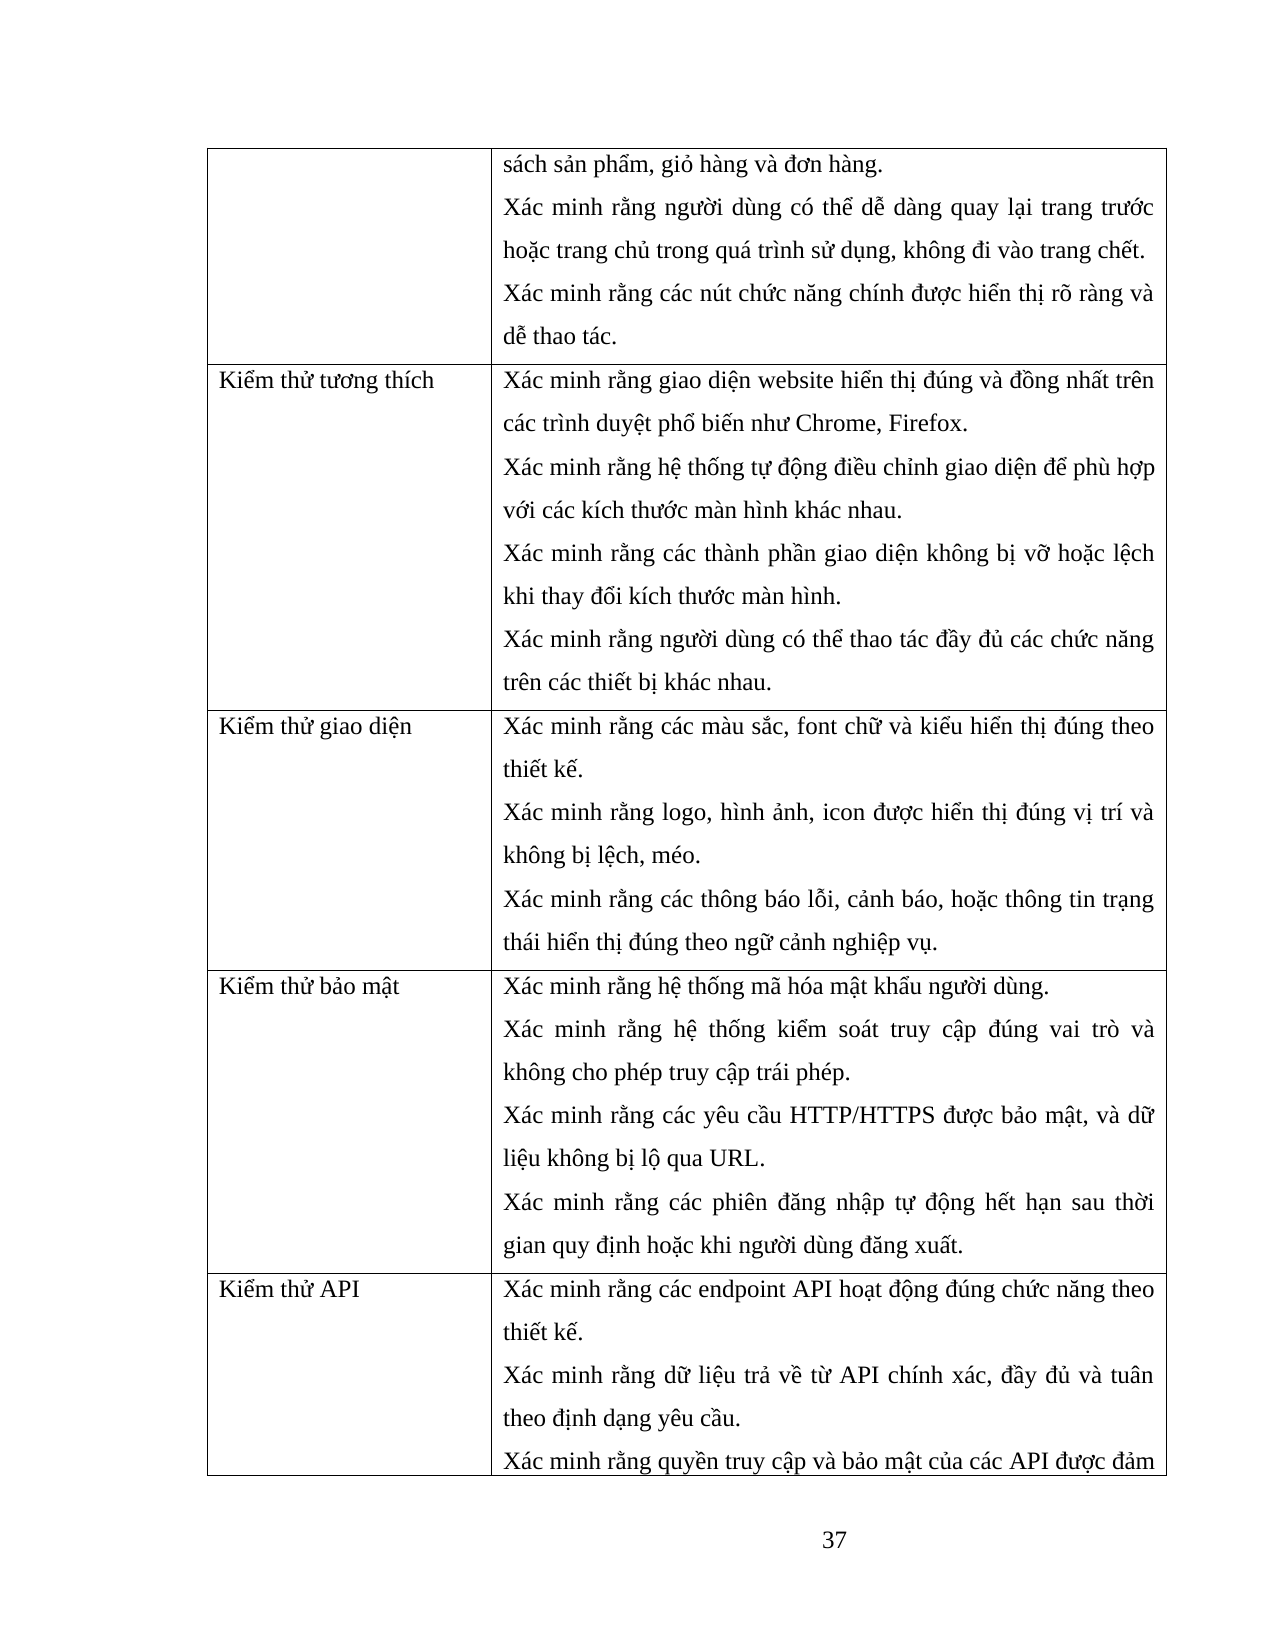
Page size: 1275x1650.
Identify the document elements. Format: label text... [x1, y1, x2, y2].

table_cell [208, 149, 491, 364]
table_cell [492, 149, 1166, 364]
table_cell Kiểm thử API [208, 1274, 491, 1475]
table_cell Xác minh rằng giao diện website hiển thị đúng và đồng nhất trên các trình duyệt phổ biến như Chrome, Firefox. Xác minh rằng hệ thống tự động điều chỉnh giao diện để phù hợp với các kích thước màn hình khác nhau. Xác minh rằng các thành phần giao diện không bị vỡ hoặc lệch khi thay đổi kích thước màn hình. Xác minh rằng người dùng có thể thao tác đầy đủ các chức năng trên các thiết bị khác nhau. [492, 365, 1166, 710]
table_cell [492, 1274, 1166, 1475]
table_cell Kiểm thử tương thích [208, 365, 491, 710]
table_cell Kiểm thử bảo mật [208, 971, 491, 1273]
table_cell Xác minh rằng các màu sắc, font chữ và kiểu hiển thị đúng theo thiết kế. Xác minh rằng logo, hình ảnh, icon được hiển thị đúng vị trí và không bị lệch, méo. Xác minh rằng các thông báo lỗi, cảnh báo, hoặc thông tin trạng thái hiển thị đúng theo ngữ cảnh nghiệp vụ. [492, 711, 1166, 970]
table_cell Xác minh rằng hệ thống mã hóa mật khẩu người dùng. Xác minh rằng hệ thống kiểm soát truy cập đúng vai trò và không cho phép truy cập trái phép. Xác minh rằng các yêu cầu HTTP/HTTPS được bảo mật, và dữ liệu không bị lộ qua URL. Xác minh rằng các phiên đăng nhập tự động hết hạn sau thời gian quy định hoặc khi người dùng đăng xuất. [492, 971, 1166, 1273]
table_cell Kiểm thử giao diện [208, 711, 491, 970]
